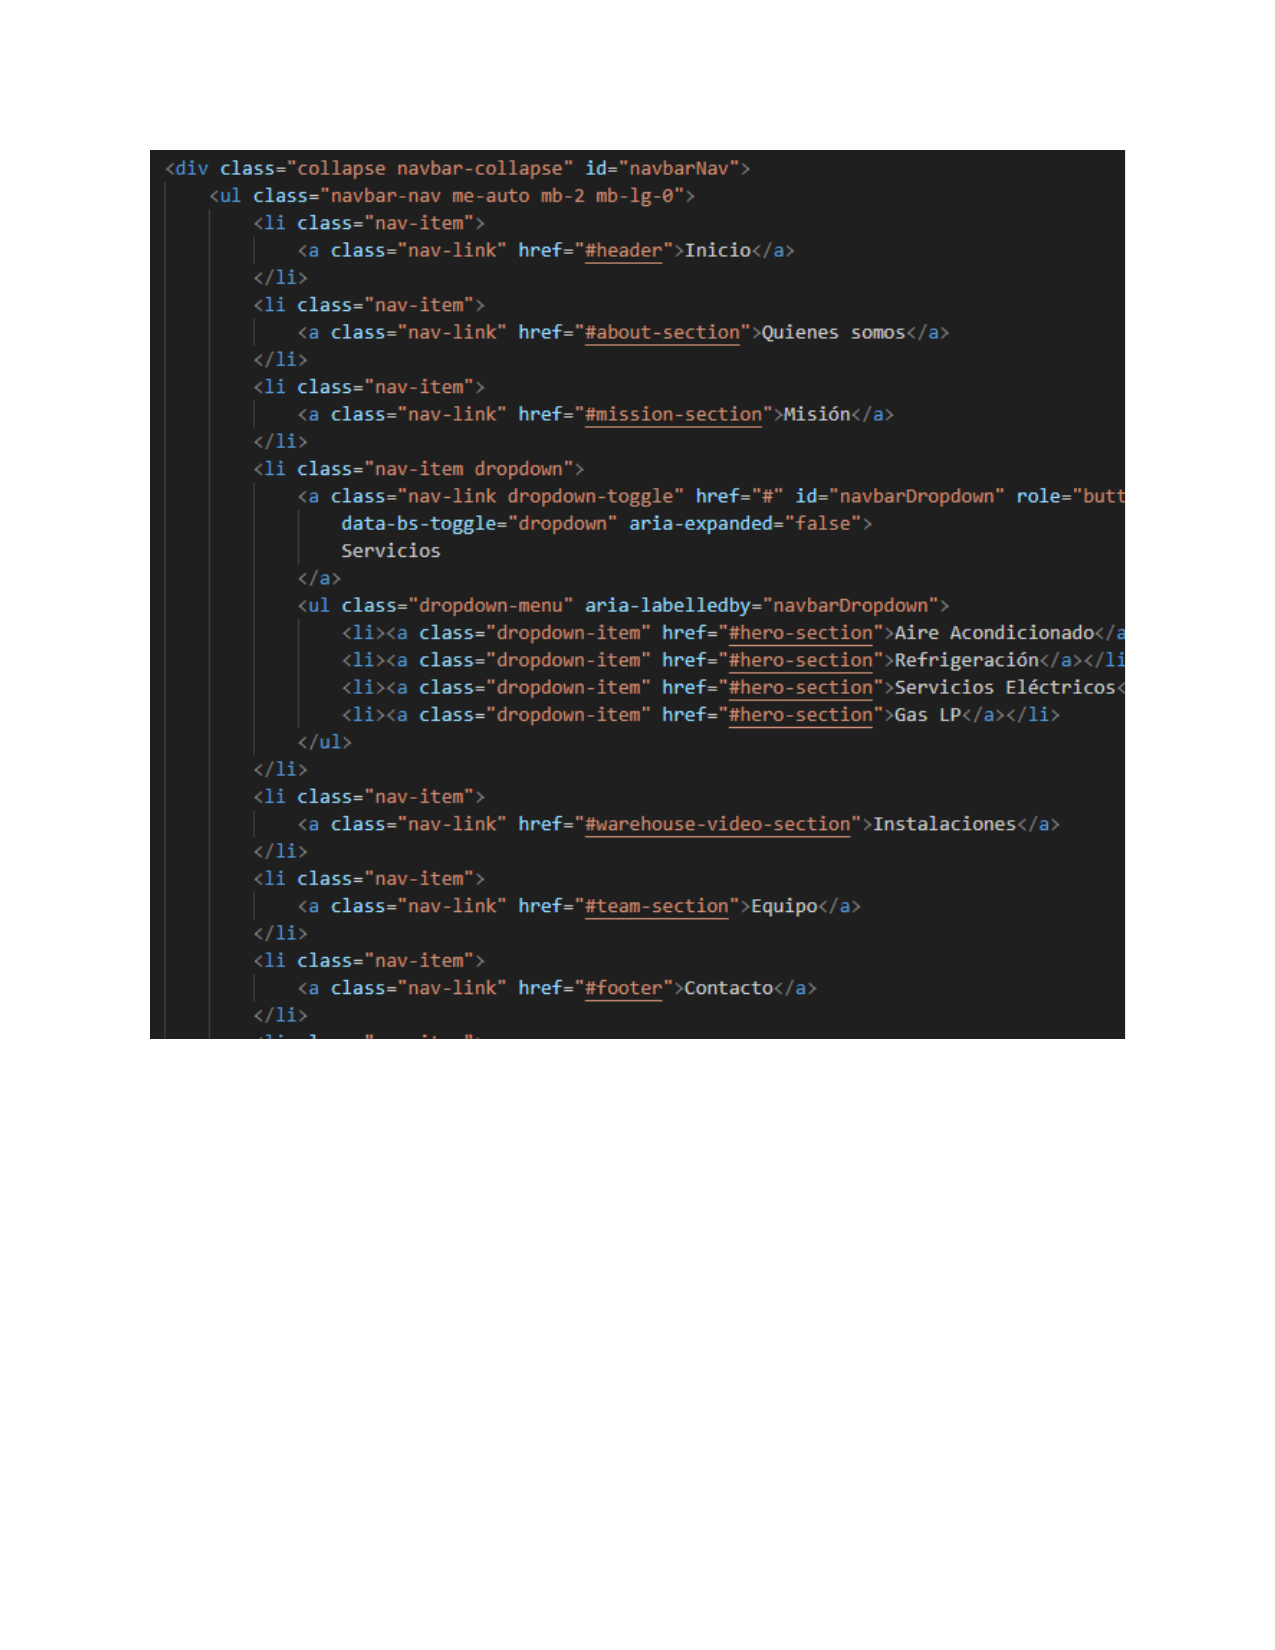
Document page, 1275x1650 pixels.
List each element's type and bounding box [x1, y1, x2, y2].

picture [150, 150, 1125, 1039]
